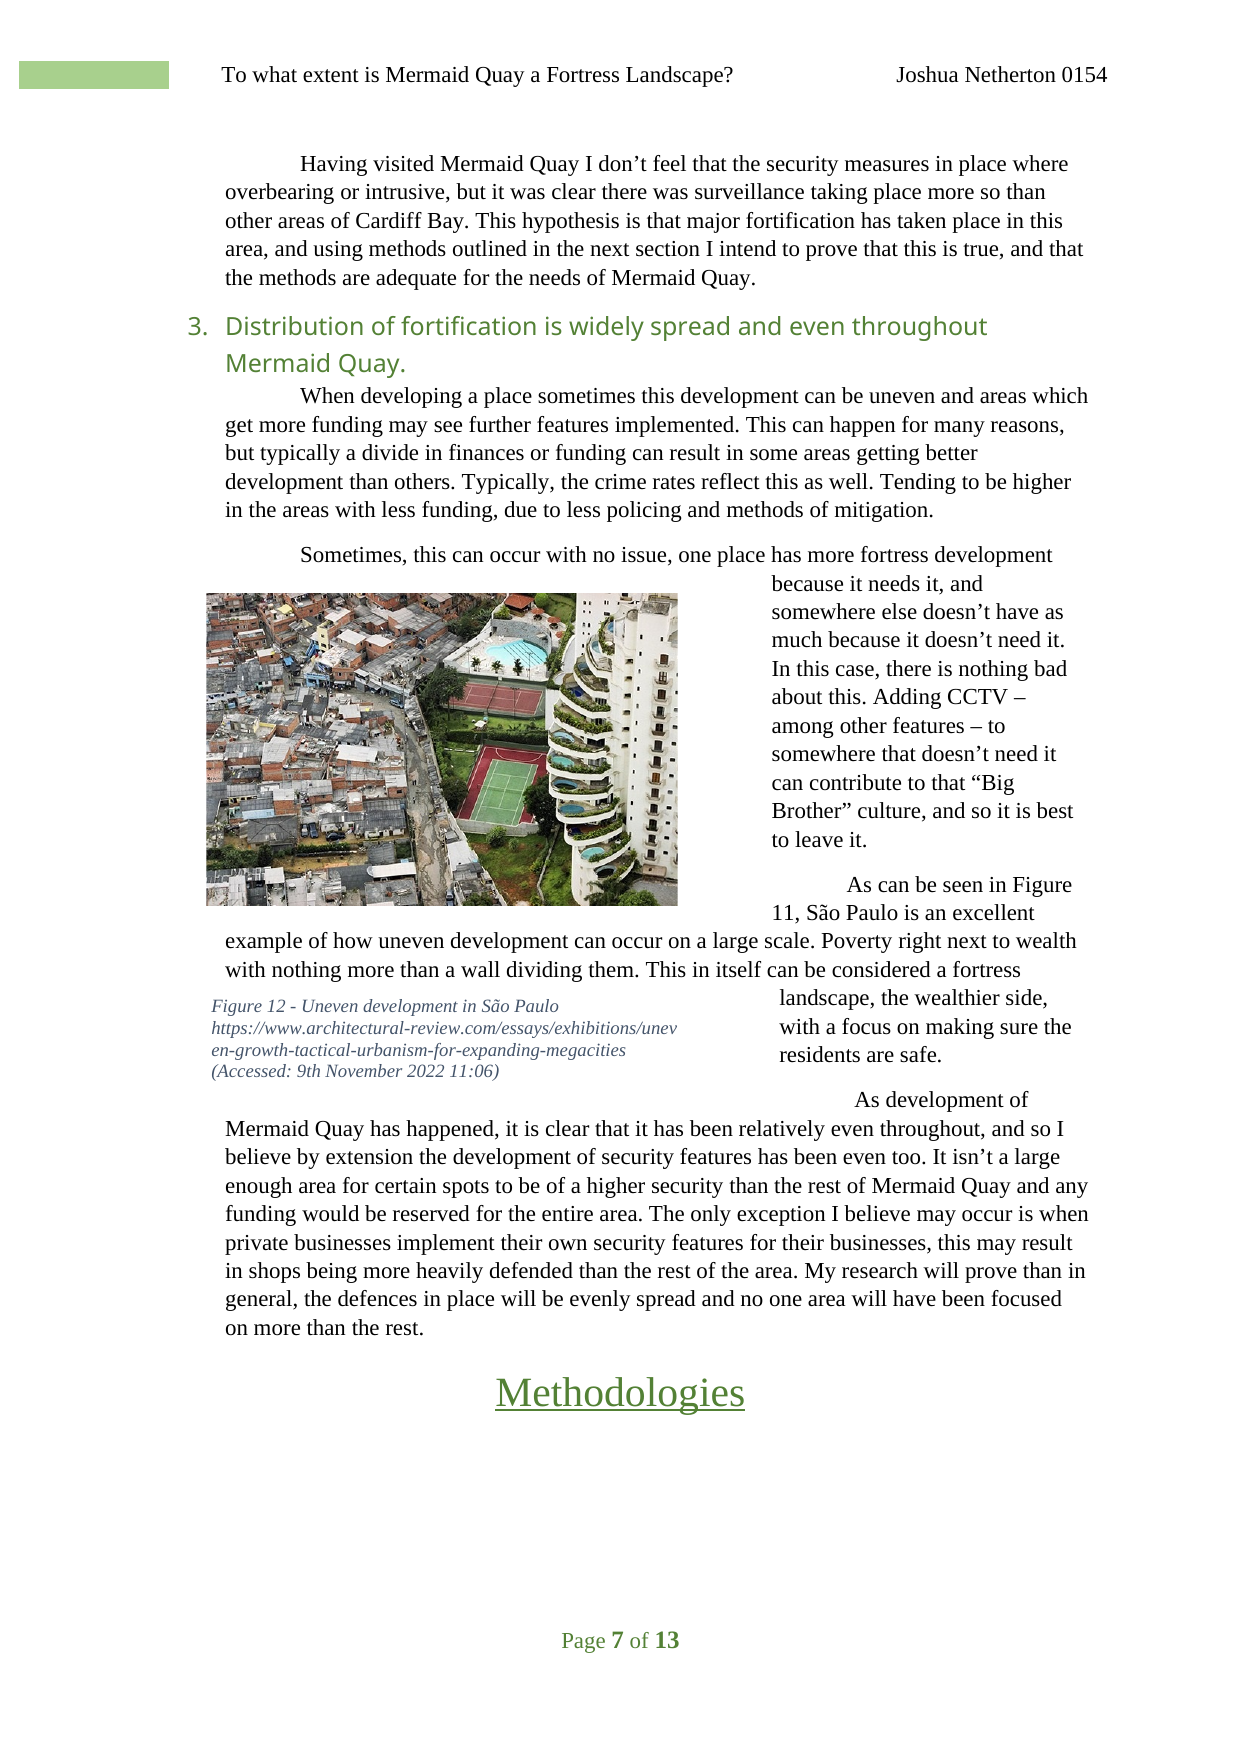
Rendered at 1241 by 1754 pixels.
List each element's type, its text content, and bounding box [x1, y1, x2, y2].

text As can be seen in Figure 11, São Paulo is an excellent example of how uneven development can occur on a large scale. Poverty right next to wealth with nothing more than a wall dividing them. This in itself can be considered a fortress landscape, the wealthier side, with a focus on making sure the residents are safe. [225, 1132, 1090, 1328]
text Having visited Mermaid Quay I don’t feel that the security measures in place where overbearing or intrusive, but it was clear there was surveillance taking place more so than other areas of Cardiff Bay. This hypothesis is that major fortification has taken place in this area, and using methods outlined in the next section I intend to prove that this is true, and that the methods are adequate for the needs of Mermaid Quay. [225, 411, 1090, 551]
text As development of Mermaid Quay has happened, it is clear that it has been relatively even throughout, and so I believe by extension the development of security features has been even too. It isn’t a large enough area for certain spots to be of a higher security than the rest of Mermaid Quay and any funding would be reserved for the entire area. The only exception I believe may occur is when private businesses implement their own security features for their businesses, this may result in shops being more heavily defended than the rest of the area. My research will prove than in general, the defences in place will be evenly spread and no one area will have been focused on more than the rest. [225, 1347, 1090, 1601]
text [225, 150, 1090, 205]
subtitle Distribution of fortification is widely spread and even throughout Mermaid Quay. [187, 570, 1090, 641]
text When developing a place sometimes this development can be uneven and areas which get more funding may see further features implemented. This can happen for many reasons, but typically a divide in finances or funding can result in some areas getting better development than others. Typically, the crime rates reflect this as well. Tending to be higher in the areas with less funding, due to less policing and methods of mitigation. [225, 643, 1090, 783]
picture [206, 854, 678, 1167]
text One thing that developers need to be careful of when fortifying a landscape is taking their methods too far and creating this “Big Brother” feeling in a place. There is a fine line between monitoring somewhere to keep it safe, and intrusive surveillance that undoes the job it is trying to do. As seen in Figure 10, Mermaid Quay possesses CCTV throughout and has both public and private surveillance taking place. Bristol council will monitor Mermaid Quay, but also private businesses will monitor their own property and assets. [225, 223, 1090, 392]
text Sometimes, this can occur with no issue, one place has more fortress development because it needs it, and somewhere else doesn’t have as much because it doesn’t need it. In this case, there is nothing bad about this. Adding CCTV – among other features – to somewhere that doesn’t need it can contribute to that “Big Brother” culture, and so it is best to leave it. [225, 802, 1090, 1113]
